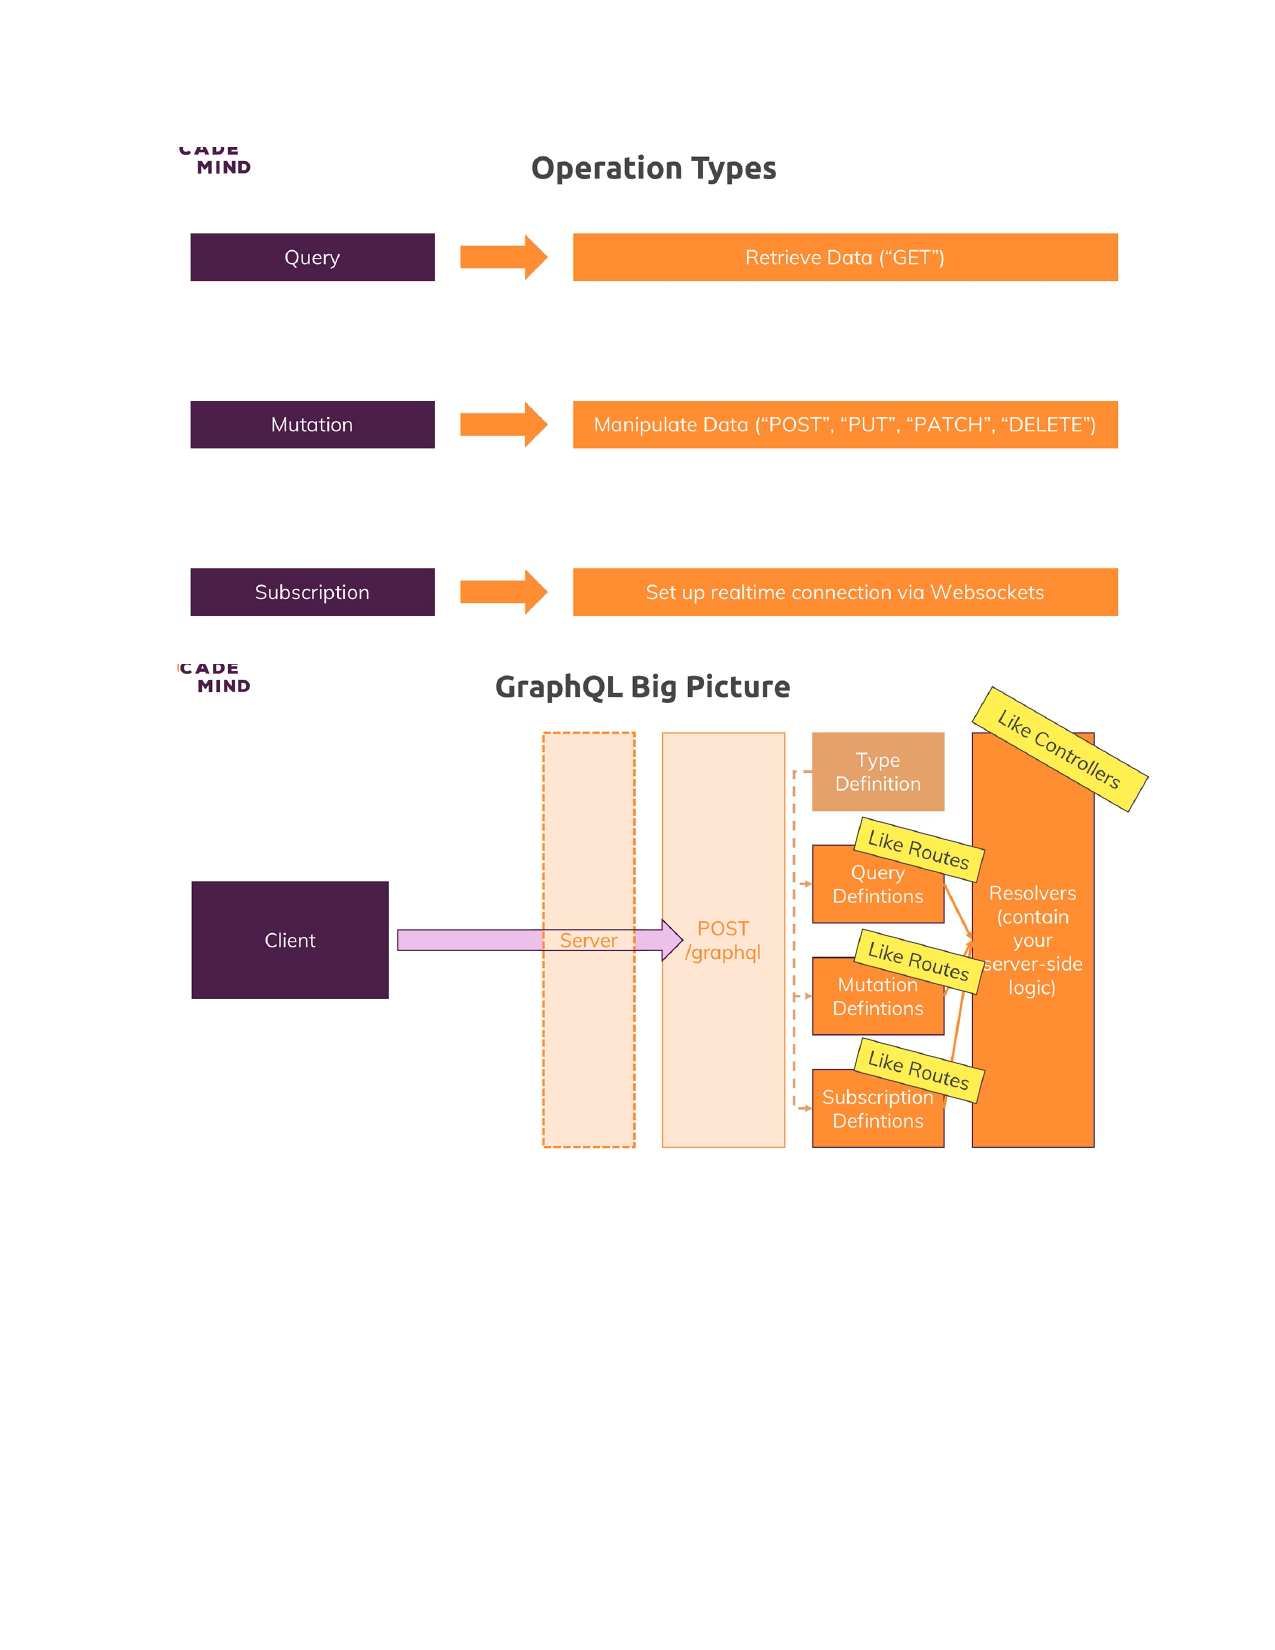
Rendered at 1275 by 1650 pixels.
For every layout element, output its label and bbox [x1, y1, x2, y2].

picture [177, 147, 1140, 628]
picture [177, 664, 1155, 1160]
